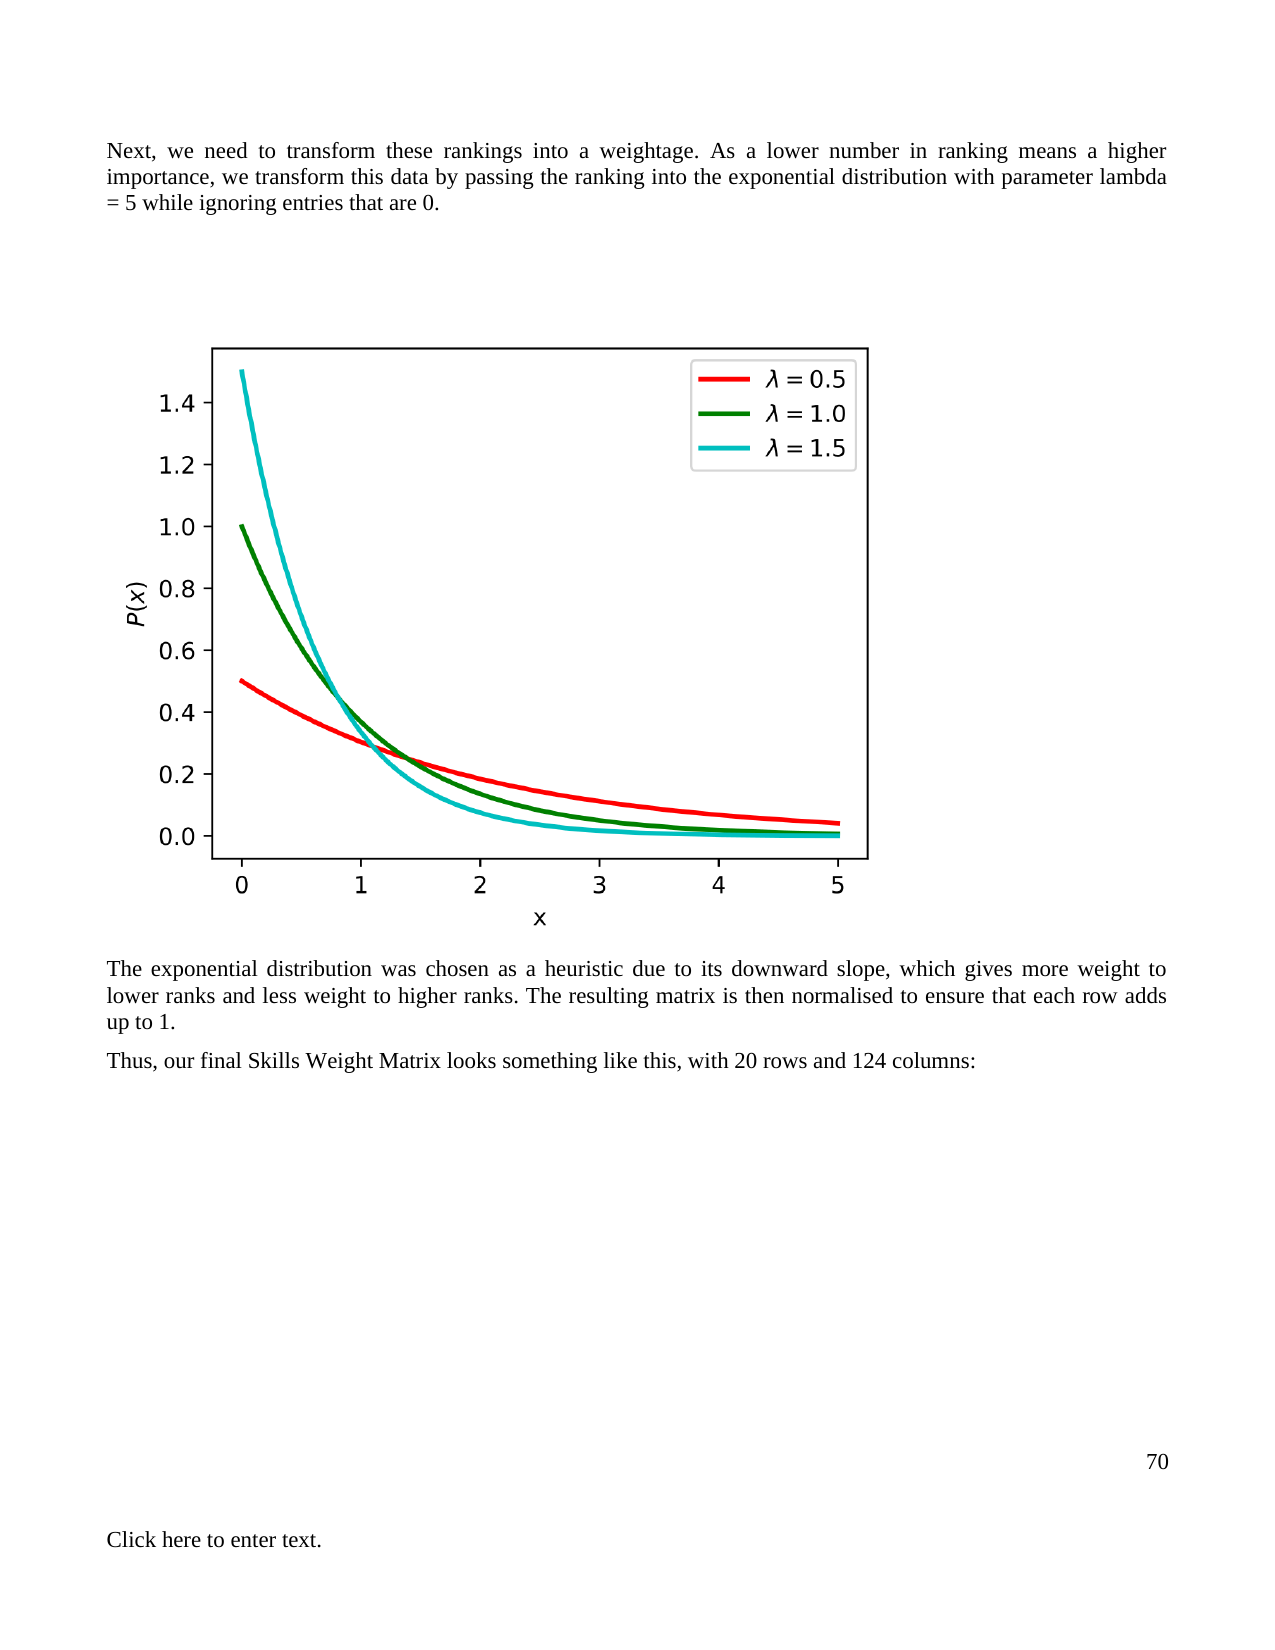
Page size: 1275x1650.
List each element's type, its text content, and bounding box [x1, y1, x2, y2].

text Next, we need to transform these rankings into a weightage. As a lower number in ranking means a higher importance, we transform this data by passing the ranking into the exponential distribution with parameter lambda = 5 while ignoring entries that are 0. [106, 137, 1169, 216]
picture [106, 267, 952, 943]
text Thus, our final Skills Weight Matrix looks something like this, with 20 rows and 124 columns: [106, 1047, 1169, 1073]
text The exponential distribution was chosen as a heuristic due to its downward slope, which gives more weight to lower ranks and less weight to higher ranks. The resulting matrix is then normalised to ensure that each row adds up to 1. [106, 955, 1169, 1034]
